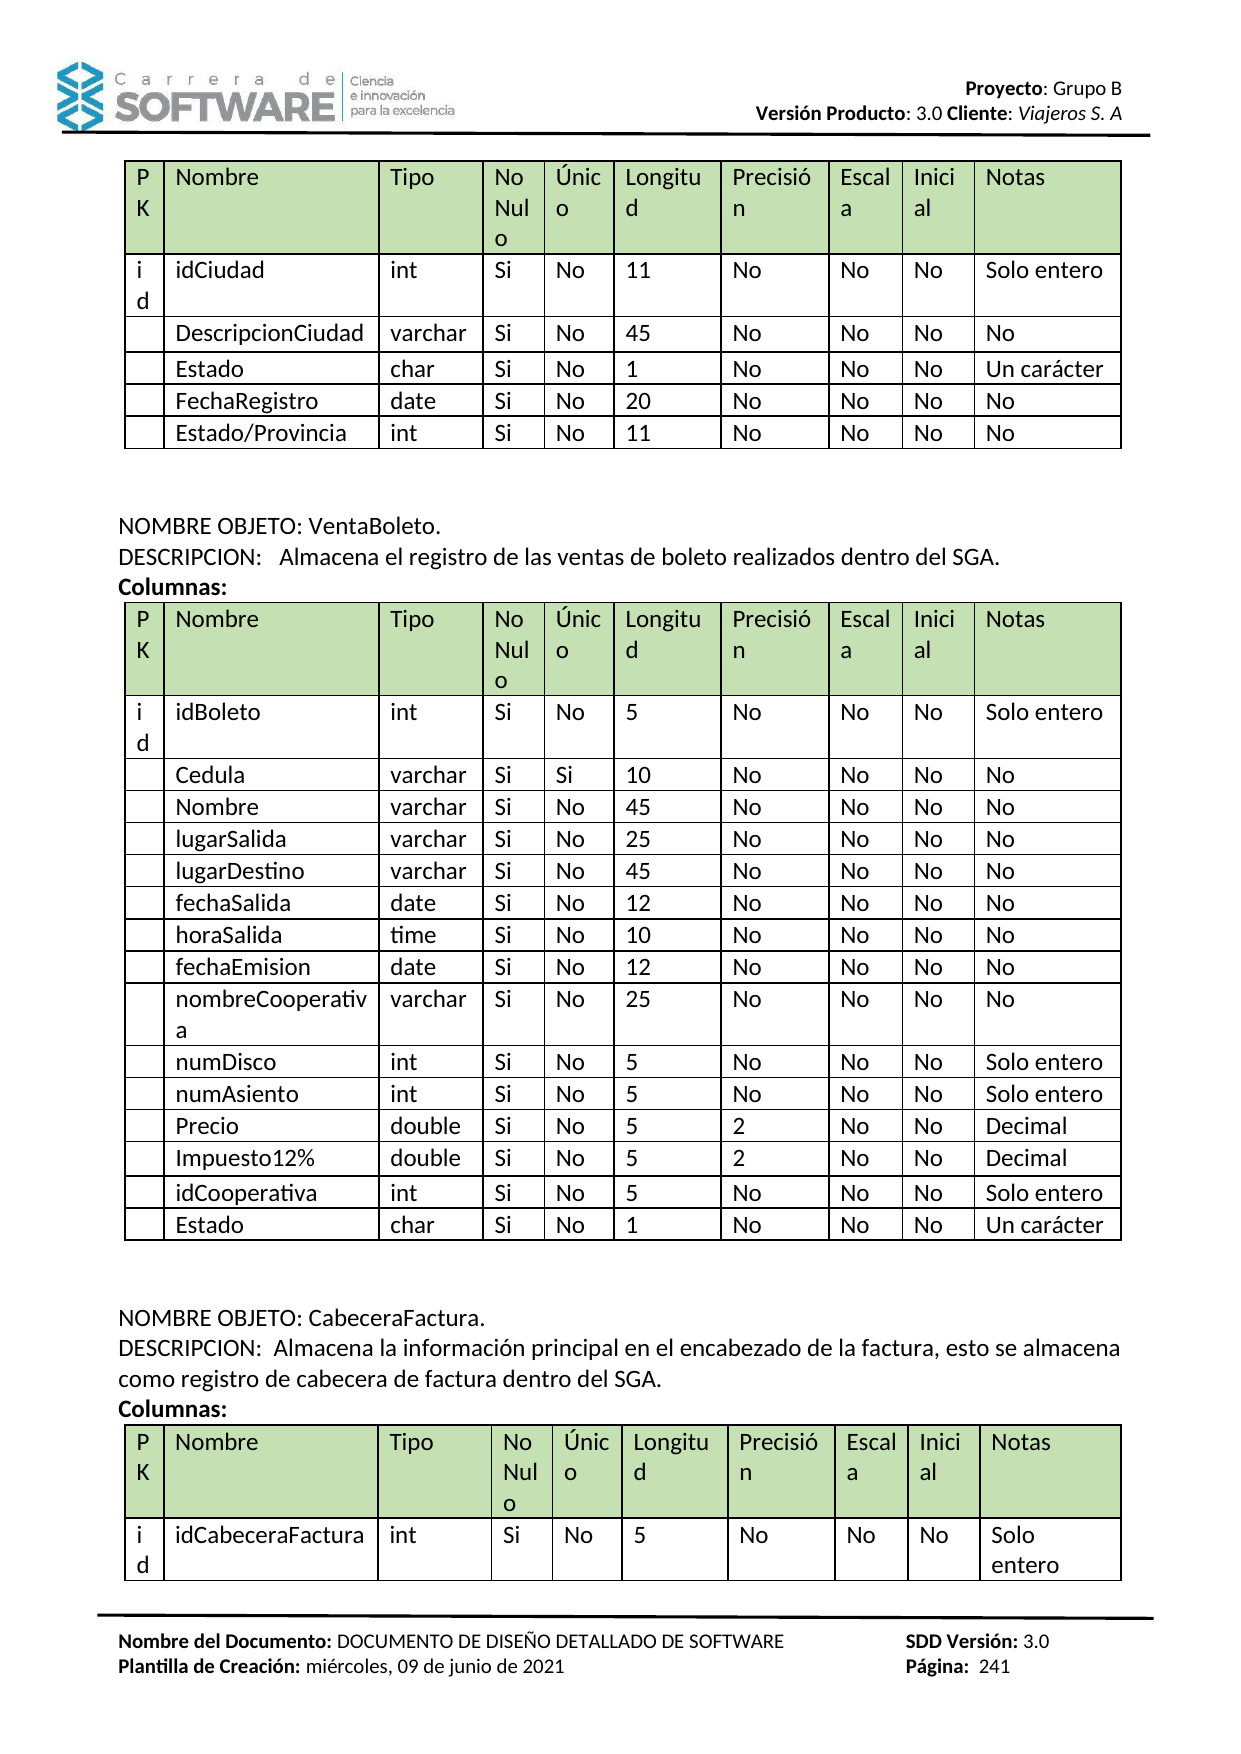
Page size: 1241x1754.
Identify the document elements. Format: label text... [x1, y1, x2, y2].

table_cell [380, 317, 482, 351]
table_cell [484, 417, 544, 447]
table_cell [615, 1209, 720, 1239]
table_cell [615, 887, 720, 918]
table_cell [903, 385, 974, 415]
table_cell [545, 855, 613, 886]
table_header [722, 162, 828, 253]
text Columnas: [118, 571, 1122, 602]
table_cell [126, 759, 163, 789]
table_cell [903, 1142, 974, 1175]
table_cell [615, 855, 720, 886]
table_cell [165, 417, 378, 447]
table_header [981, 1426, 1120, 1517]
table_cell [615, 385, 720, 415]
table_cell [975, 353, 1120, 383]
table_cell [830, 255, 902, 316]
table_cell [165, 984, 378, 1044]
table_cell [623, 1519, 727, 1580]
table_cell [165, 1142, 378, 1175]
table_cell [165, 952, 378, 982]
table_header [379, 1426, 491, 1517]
text DESCRIPCION: Almacena el registro de las ventas de boleto realizados dentro del SGA. [118, 541, 1122, 571]
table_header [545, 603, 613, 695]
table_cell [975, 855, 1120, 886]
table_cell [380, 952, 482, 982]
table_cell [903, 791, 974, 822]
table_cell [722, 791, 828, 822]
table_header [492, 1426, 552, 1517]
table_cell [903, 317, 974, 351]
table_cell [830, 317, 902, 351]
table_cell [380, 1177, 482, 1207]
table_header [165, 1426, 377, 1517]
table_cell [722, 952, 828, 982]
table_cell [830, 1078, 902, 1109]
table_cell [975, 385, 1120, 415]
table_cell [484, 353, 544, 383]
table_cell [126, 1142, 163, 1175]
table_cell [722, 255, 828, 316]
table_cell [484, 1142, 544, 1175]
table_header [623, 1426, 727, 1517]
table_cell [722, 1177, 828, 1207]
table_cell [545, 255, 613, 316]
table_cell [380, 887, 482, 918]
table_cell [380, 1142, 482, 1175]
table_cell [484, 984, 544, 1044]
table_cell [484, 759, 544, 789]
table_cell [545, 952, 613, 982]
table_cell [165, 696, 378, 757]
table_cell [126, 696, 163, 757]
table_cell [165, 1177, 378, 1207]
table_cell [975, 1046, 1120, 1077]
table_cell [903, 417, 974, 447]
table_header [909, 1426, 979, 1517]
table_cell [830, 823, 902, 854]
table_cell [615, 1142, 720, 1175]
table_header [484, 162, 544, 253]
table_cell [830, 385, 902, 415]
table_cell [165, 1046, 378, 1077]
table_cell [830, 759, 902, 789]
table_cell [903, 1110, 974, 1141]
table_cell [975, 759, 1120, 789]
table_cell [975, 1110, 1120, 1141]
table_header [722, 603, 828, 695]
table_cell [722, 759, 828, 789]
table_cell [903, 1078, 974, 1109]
text DESCRIPCION: Almacena la información principal en el encabezado de la factura, esto se almacena como registro de cabecera de factura dentro del SGA. [118, 1332, 1122, 1393]
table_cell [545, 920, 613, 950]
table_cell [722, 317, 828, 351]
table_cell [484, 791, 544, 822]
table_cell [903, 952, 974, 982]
text Columnas: [118, 1393, 1122, 1424]
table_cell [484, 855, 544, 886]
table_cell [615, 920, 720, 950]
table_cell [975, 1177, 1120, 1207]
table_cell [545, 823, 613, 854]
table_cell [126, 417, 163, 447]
text NOMBRE OBJETO: CabeceraFactura. [118, 1302, 1122, 1332]
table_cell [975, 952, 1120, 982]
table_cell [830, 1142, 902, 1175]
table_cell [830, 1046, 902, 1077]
picture [46, 46, 461, 154]
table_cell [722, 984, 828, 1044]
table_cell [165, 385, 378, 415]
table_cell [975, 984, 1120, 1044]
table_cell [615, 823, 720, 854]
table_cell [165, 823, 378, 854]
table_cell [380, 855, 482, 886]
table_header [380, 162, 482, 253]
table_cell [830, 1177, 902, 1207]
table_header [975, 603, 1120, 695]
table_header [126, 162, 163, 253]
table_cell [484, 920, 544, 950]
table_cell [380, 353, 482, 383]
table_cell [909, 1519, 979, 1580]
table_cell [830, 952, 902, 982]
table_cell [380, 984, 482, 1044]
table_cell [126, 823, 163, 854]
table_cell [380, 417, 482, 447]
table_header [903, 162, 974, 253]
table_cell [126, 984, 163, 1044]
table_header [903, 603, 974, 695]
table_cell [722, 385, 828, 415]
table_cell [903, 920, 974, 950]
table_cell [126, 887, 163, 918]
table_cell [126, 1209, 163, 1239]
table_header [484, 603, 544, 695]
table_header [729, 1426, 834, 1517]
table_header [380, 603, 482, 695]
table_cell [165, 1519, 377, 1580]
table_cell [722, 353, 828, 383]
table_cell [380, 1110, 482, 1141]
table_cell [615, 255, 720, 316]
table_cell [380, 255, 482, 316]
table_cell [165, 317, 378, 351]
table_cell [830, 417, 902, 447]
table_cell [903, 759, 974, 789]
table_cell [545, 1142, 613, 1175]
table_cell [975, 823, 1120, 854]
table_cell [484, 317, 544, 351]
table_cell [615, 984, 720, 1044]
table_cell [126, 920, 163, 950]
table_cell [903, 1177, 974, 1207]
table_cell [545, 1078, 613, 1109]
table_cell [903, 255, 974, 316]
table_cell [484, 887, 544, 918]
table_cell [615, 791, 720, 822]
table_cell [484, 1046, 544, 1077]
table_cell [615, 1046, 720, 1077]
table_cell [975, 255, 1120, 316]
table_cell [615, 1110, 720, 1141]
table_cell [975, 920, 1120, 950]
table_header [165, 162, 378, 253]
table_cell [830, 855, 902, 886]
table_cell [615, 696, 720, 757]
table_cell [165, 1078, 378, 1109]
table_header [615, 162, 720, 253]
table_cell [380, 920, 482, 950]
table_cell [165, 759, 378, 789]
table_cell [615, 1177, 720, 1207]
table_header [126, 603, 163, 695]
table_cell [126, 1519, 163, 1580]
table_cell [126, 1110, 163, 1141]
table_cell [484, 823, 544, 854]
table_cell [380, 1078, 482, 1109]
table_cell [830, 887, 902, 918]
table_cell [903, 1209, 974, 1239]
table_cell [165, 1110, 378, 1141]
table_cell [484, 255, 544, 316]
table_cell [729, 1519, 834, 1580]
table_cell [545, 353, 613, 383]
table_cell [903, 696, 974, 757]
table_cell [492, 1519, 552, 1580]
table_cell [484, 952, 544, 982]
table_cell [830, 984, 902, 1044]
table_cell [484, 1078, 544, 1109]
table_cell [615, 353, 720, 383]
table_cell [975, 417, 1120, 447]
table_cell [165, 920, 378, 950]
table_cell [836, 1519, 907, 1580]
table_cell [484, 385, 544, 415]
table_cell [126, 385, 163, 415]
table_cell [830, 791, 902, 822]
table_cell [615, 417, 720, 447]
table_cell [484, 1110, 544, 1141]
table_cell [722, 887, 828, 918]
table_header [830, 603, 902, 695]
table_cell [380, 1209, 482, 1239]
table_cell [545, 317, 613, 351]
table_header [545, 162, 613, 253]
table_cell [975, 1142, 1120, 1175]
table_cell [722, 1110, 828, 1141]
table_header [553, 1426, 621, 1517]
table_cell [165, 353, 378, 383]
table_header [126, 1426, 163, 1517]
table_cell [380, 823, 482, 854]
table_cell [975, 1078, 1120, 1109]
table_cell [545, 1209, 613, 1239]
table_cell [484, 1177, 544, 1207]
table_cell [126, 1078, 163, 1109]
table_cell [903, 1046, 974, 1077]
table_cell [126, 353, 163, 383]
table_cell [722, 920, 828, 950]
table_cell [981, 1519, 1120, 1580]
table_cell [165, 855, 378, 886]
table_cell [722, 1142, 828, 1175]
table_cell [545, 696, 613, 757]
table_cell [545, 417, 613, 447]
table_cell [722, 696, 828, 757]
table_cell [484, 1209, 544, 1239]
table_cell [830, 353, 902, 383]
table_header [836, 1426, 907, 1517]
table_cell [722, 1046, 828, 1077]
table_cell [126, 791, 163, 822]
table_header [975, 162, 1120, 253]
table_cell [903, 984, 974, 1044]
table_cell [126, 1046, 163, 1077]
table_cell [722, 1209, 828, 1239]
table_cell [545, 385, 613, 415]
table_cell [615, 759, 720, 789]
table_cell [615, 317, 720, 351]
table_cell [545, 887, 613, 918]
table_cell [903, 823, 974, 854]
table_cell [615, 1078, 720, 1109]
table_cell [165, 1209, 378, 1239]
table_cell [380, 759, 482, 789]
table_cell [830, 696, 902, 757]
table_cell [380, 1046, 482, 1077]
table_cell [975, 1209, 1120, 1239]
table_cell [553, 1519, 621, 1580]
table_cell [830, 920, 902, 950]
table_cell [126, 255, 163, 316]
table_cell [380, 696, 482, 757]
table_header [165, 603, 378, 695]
text NOMBRE OBJETO: VentaBoleto. [118, 510, 1122, 541]
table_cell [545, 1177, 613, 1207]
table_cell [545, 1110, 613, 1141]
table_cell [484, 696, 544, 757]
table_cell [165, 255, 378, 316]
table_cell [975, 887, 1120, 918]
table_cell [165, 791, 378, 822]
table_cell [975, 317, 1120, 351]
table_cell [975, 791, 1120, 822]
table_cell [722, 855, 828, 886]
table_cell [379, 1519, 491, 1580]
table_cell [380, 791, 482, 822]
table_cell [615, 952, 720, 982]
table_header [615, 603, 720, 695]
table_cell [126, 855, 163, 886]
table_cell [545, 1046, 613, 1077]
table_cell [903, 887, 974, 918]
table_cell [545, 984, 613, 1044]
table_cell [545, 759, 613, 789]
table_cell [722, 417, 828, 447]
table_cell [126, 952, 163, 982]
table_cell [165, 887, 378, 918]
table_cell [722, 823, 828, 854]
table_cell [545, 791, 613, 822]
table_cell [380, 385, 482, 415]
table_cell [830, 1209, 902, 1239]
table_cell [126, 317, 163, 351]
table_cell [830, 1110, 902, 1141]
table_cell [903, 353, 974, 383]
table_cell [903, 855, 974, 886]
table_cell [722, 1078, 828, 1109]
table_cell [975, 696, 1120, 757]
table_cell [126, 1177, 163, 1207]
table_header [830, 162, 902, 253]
